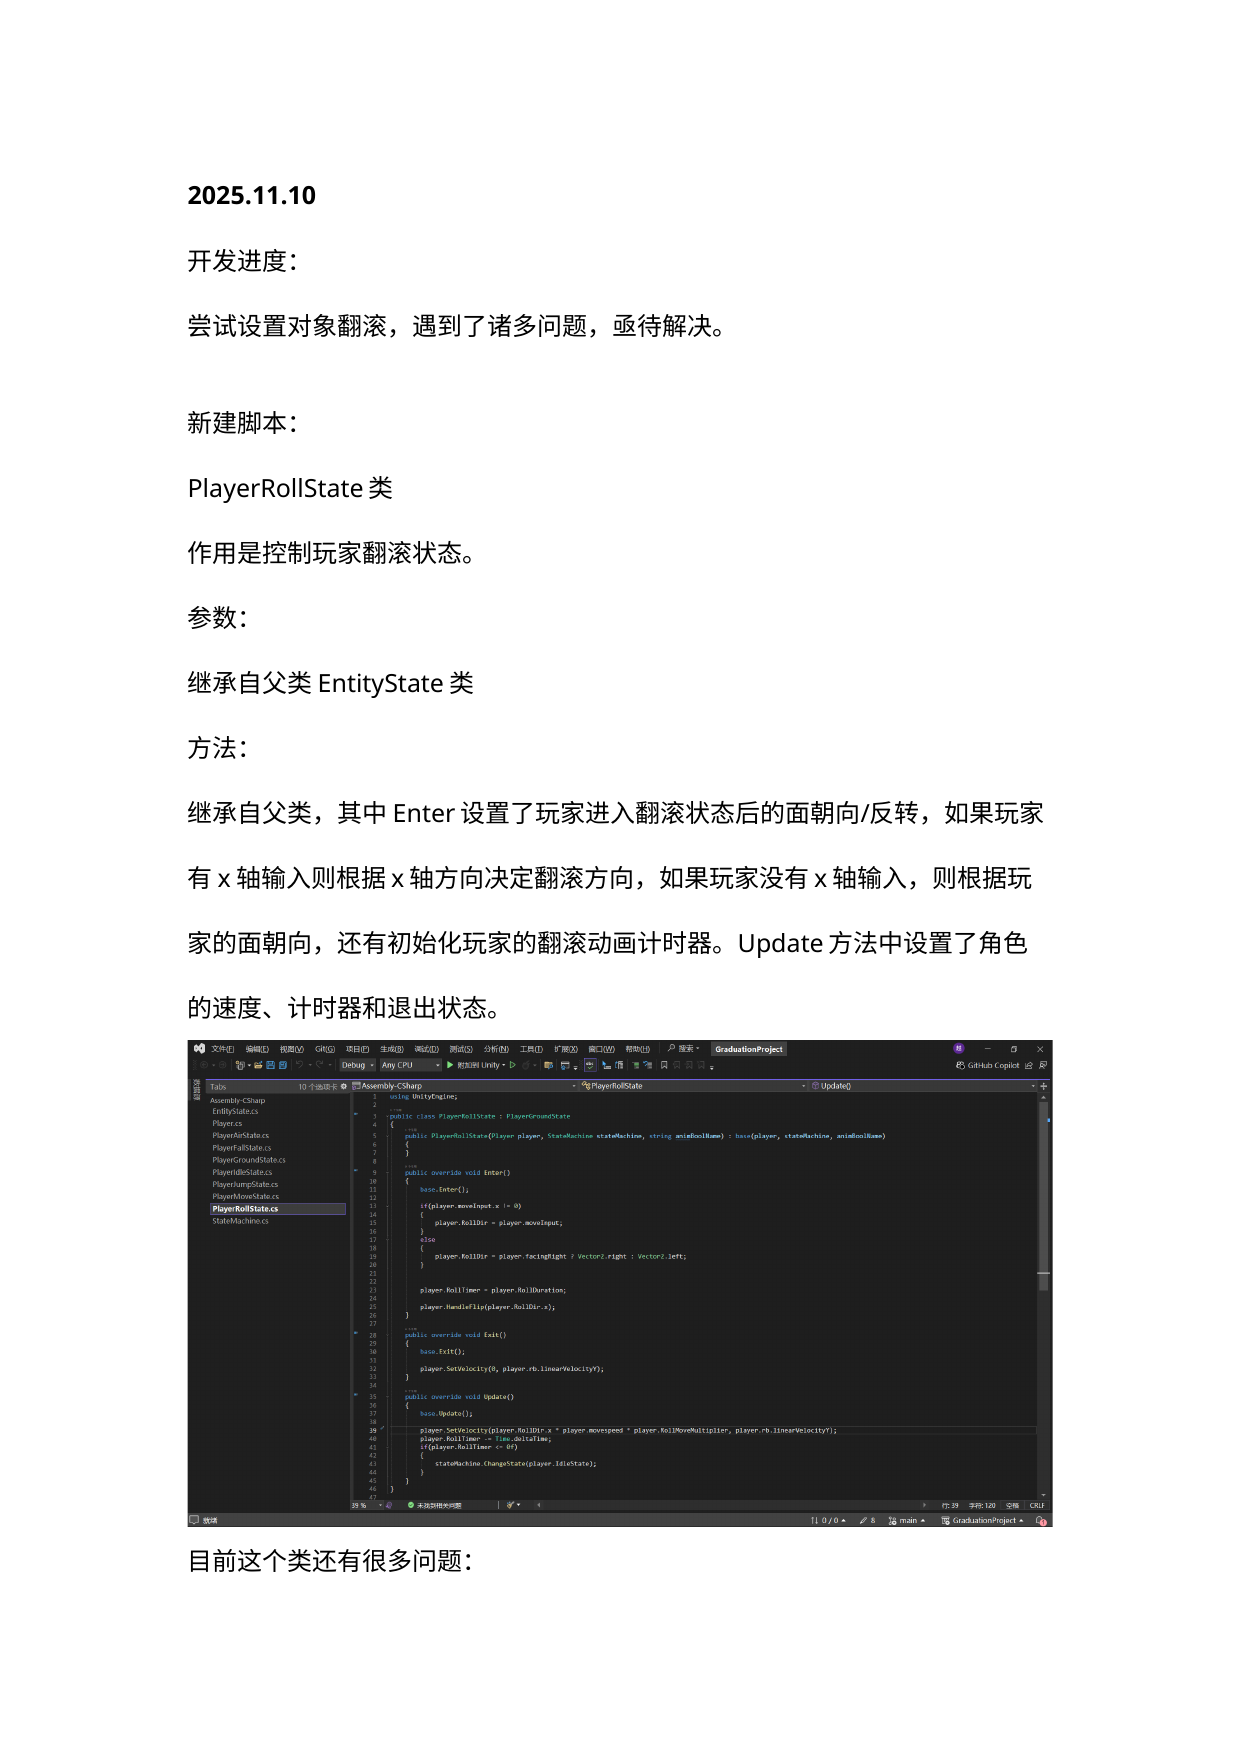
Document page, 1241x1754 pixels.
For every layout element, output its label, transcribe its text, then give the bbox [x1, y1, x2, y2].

text 继承自父类，其中Enter设置了玩家进入翻滚状态后的面朝向/反转，如果玩家有x轴输入则根据x轴方向决定翻滚方向，如果玩家没有x轴输入，则根据玩家的面朝向，还有初始化玩家的翻滚动画计时器。Update方法中设置了角色的速度、计时器和退出状态。 [187, 779, 1053, 1039]
text 方法： [187, 714, 1053, 779]
text 作用是控制玩家翻滚状态。 [187, 519, 1053, 584]
text 新建脚本： [187, 389, 1053, 454]
text 参数： [187, 584, 1053, 649]
text 尝试设置对象翻滚，遇到了诸多问题，亟待解决。 [187, 292, 1053, 357]
text 2025.11.10 [187, 162, 1053, 227]
text PlayerRollState类 [187, 454, 1053, 519]
text 目前这个类还有很多问题： [187, 1527, 1053, 1592]
picture [187, 1040, 1053, 1527]
text 继承自父类EntityState类 [187, 649, 1053, 714]
text 开发进度： [187, 227, 1053, 292]
